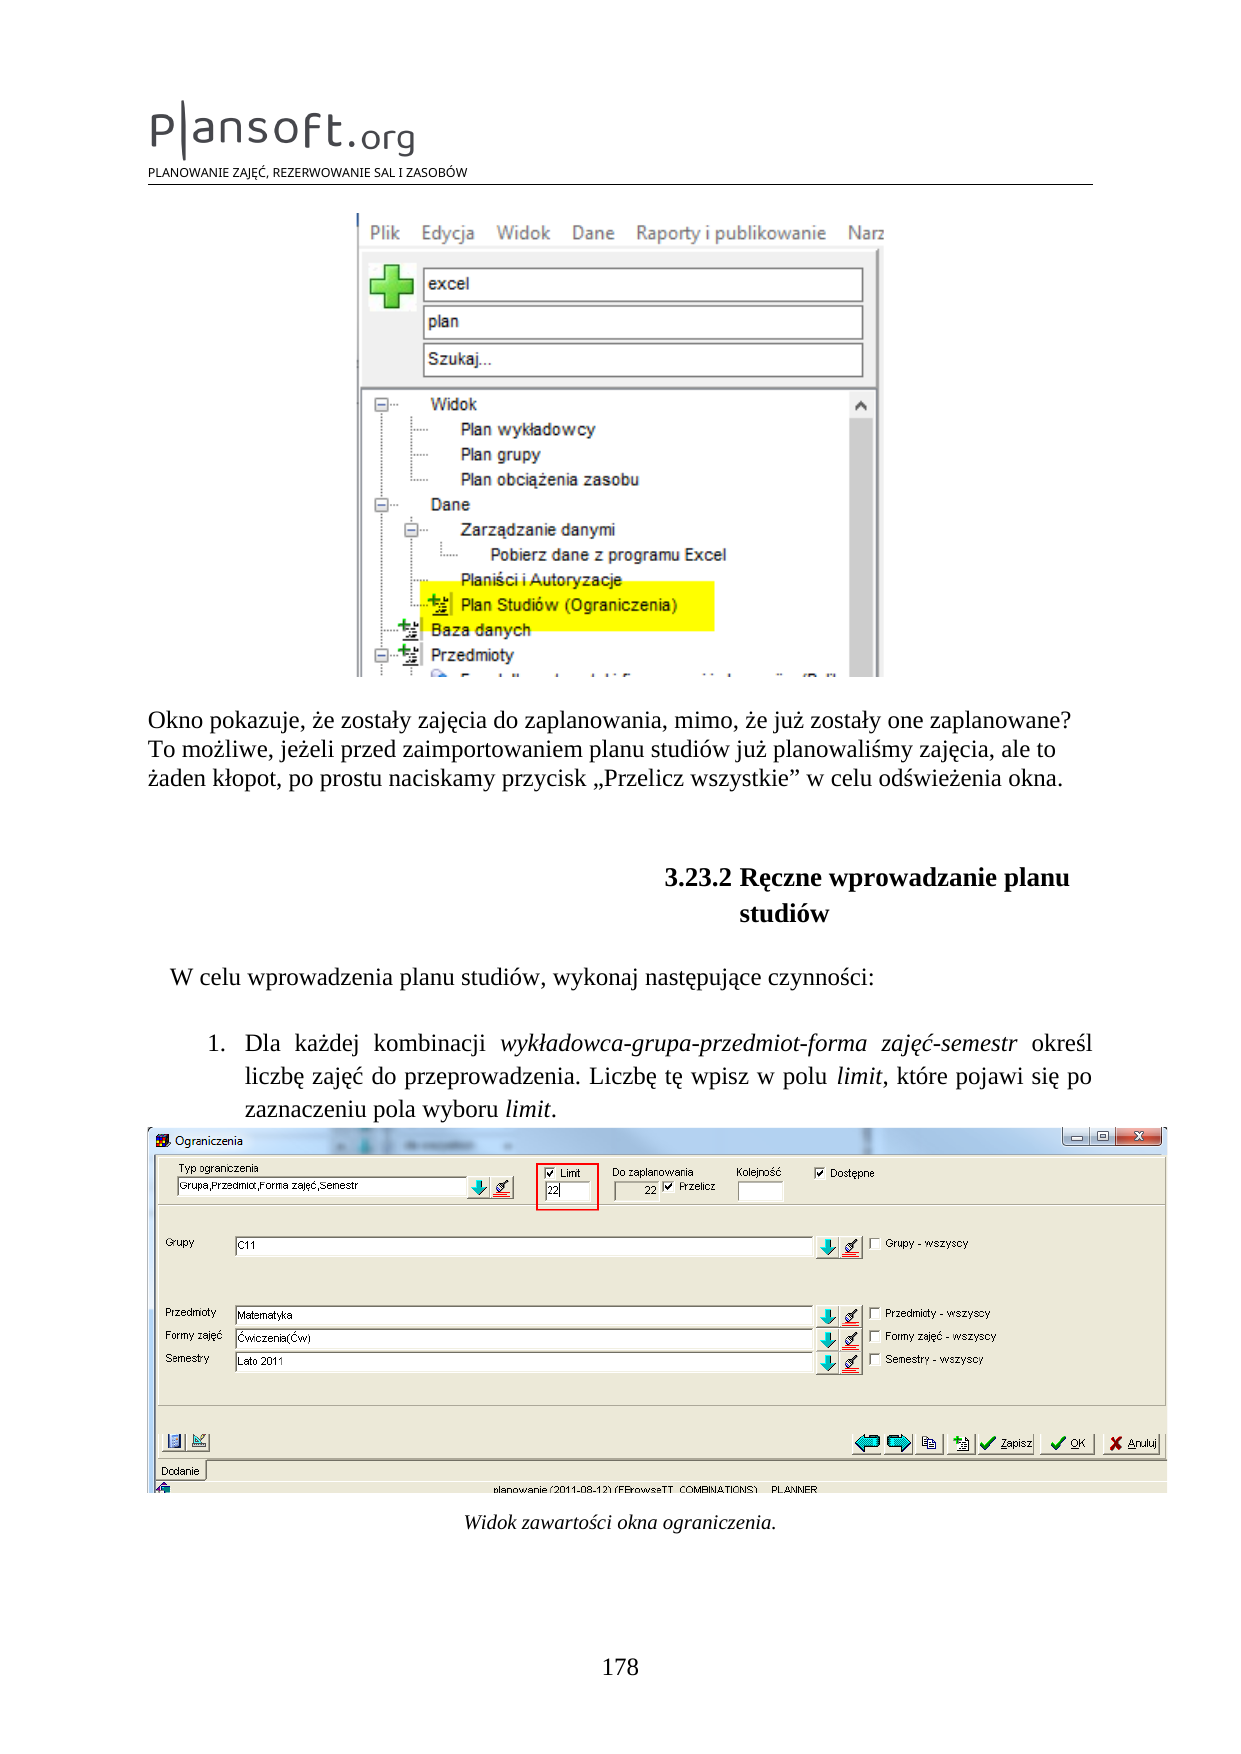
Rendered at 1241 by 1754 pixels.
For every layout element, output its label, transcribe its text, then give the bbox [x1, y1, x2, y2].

text Okno pokazuje, że zostały zajęcia do zaplanowania, mimo, że już zostały one zaplanowane? [148, 705, 1093, 734]
subtitle Ręczne wprowadzanie planu studiów [664, 861, 1093, 928]
list Dla każdej kombinacji wykładowca-grupa-przedmiot-forma zajęć-semestr określ liczbę zajęć do przeprowadzenia. Liczbę tę wpisz w polu limit, które pojawi się po zaznaczeniu pola wyboru limit. [207, 1028, 1093, 1123]
text To możliwe, jeżeli przed zaimportowaniem planu studiów już planowaliśmy zajęcia, ale to żaden kłopot, po prostu naciskamy przycisk „Przelicz wszystkie” w celu odświeżenia okna. [148, 734, 1093, 791]
text W celu wprowadzenia planu studiów, wykonaj następujące czynności: [148, 962, 1093, 991]
picture [147, 1127, 1168, 1493]
text Widok zawartości okna ograniczenia. [148, 1510, 1093, 1534]
picture [356, 213, 884, 677]
picture [147, 73, 418, 165]
